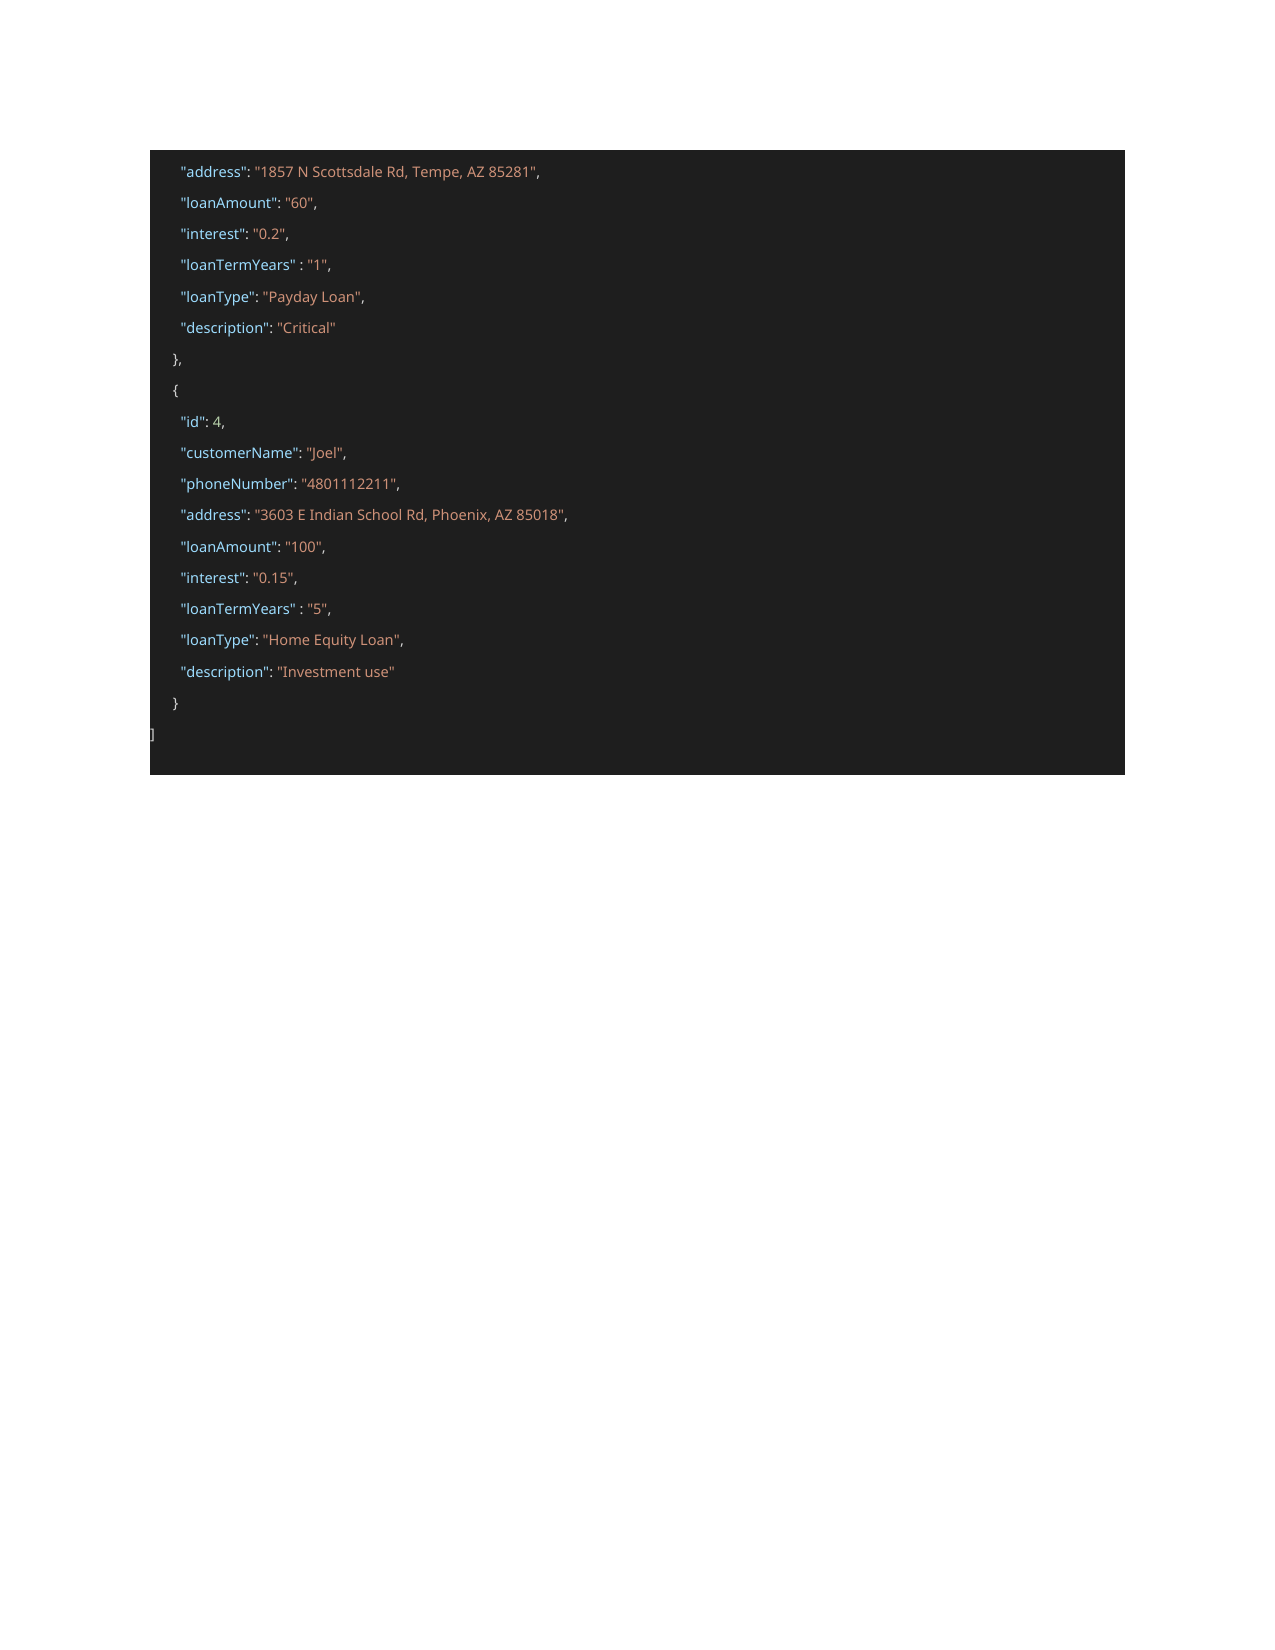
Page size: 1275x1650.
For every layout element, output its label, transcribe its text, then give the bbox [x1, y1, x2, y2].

text "loanType": "Payday Loan", [150, 275, 1125, 306]
text "interest": "0.15", [150, 556, 1125, 587]
text ] [150, 712, 1125, 744]
text "loanTermYears" : "5", [150, 587, 1125, 619]
text "loanType": "Home Equity Loan", [150, 619, 1125, 650]
text "loanAmount": "100", [150, 525, 1125, 556]
text "loanAmount": "60", [150, 181, 1125, 212]
text "description": "Investment use" [150, 650, 1125, 681]
text "id": 4, [150, 400, 1125, 431]
text }, [150, 337, 1125, 369]
text "description": "Critical" [150, 306, 1125, 337]
text } [150, 681, 1125, 712]
text "address": "3603 E Indian School Rd, Phoenix, AZ 85018", [150, 494, 1125, 525]
text "address": "1857 N Scottsdale Rd, Tempe, AZ 85281", [150, 150, 1125, 181]
text "phoneNumber": "4801112211", [150, 462, 1125, 494]
text { [150, 369, 1125, 400]
text "customerName": "Joel", [150, 431, 1125, 462]
text "interest": "0.2", [150, 212, 1125, 244]
text "loanTermYears" : "1", [150, 244, 1125, 275]
